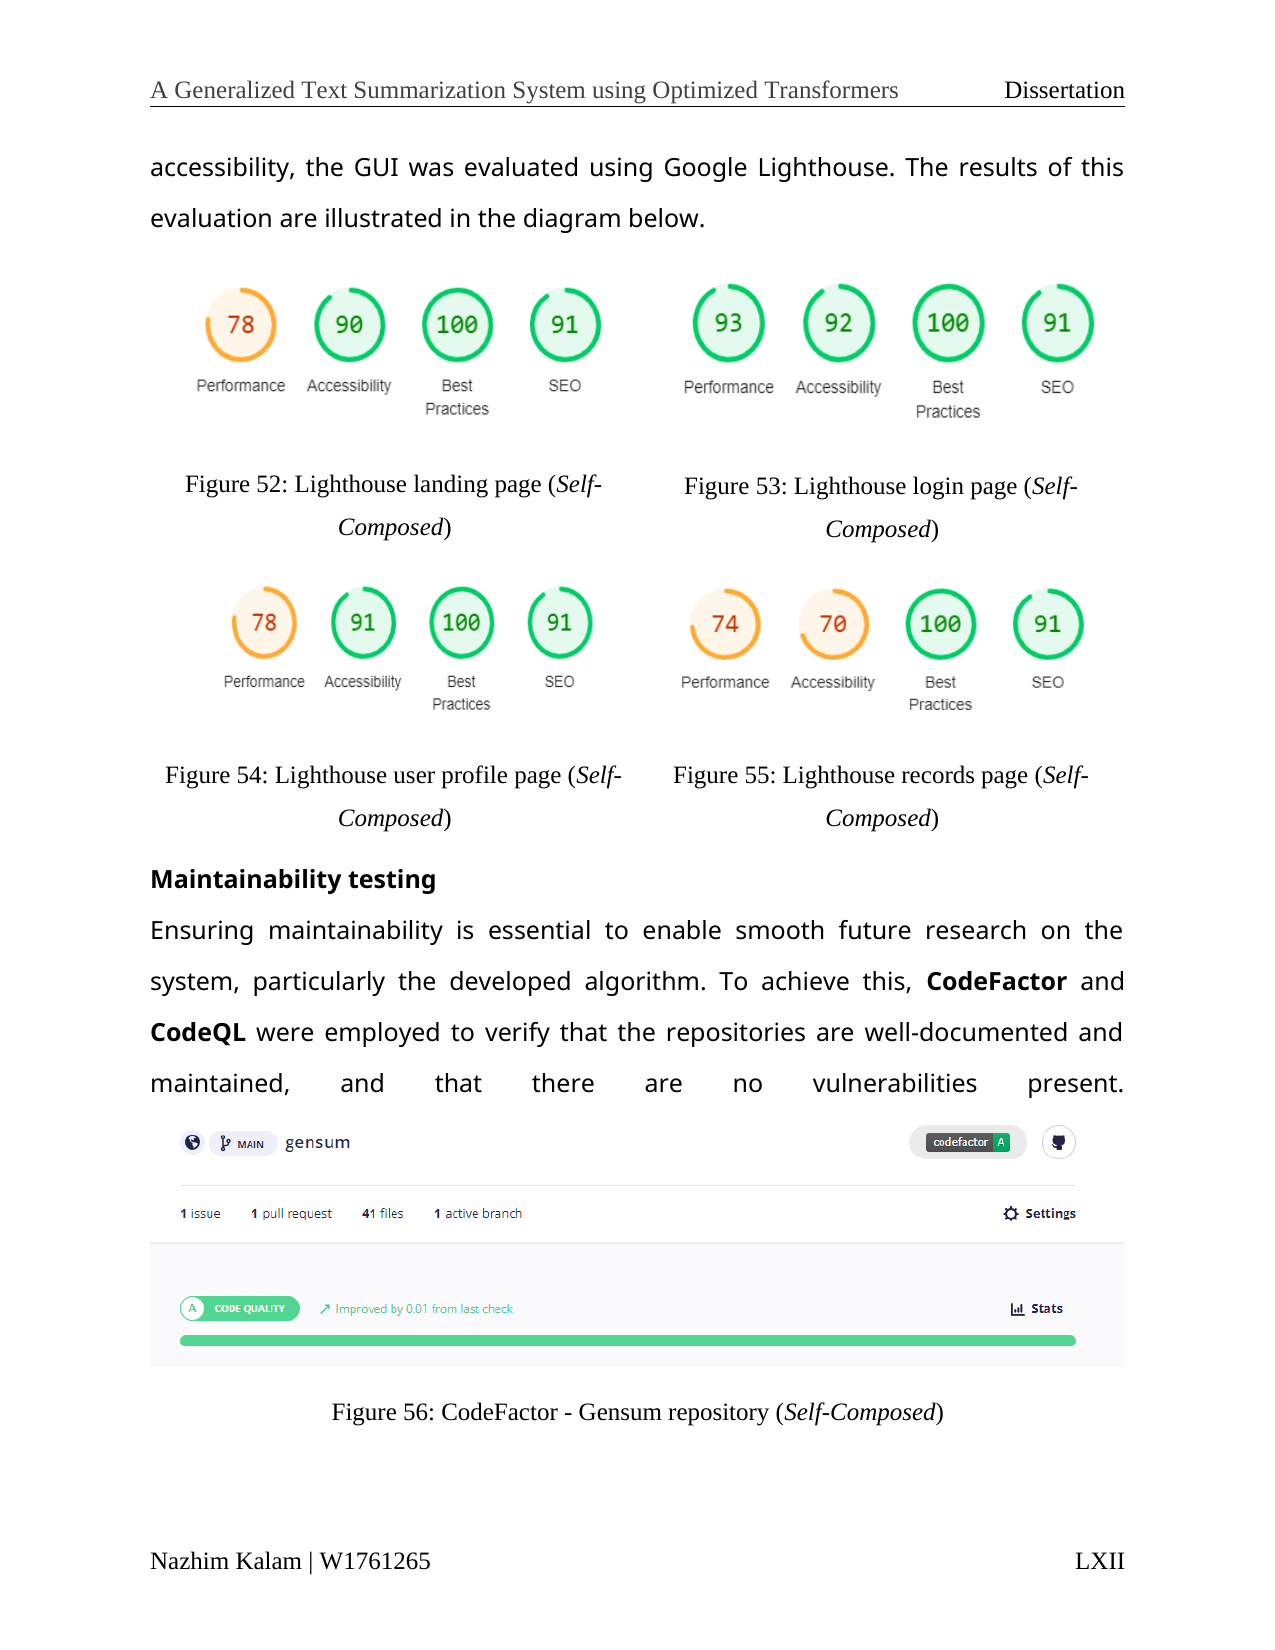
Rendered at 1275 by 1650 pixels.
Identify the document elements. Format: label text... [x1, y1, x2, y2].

picture [650, 572, 1116, 730]
text Maintainability testing [150, 862, 1125, 896]
picture [650, 268, 1110, 441]
picture [150, 1114, 1125, 1367]
text Ensuring maintainability is essential to enable smooth future research on the system, particularly the developed algorithm. To achieve this, CodeFactor and CodeQL were employed to verify that the repositories are well-documented and maintained, and that there are no vulnerabilities present. [150, 913, 1125, 1114]
picture [161, 268, 630, 439]
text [150, 150, 1125, 235]
picture [161, 572, 628, 730]
